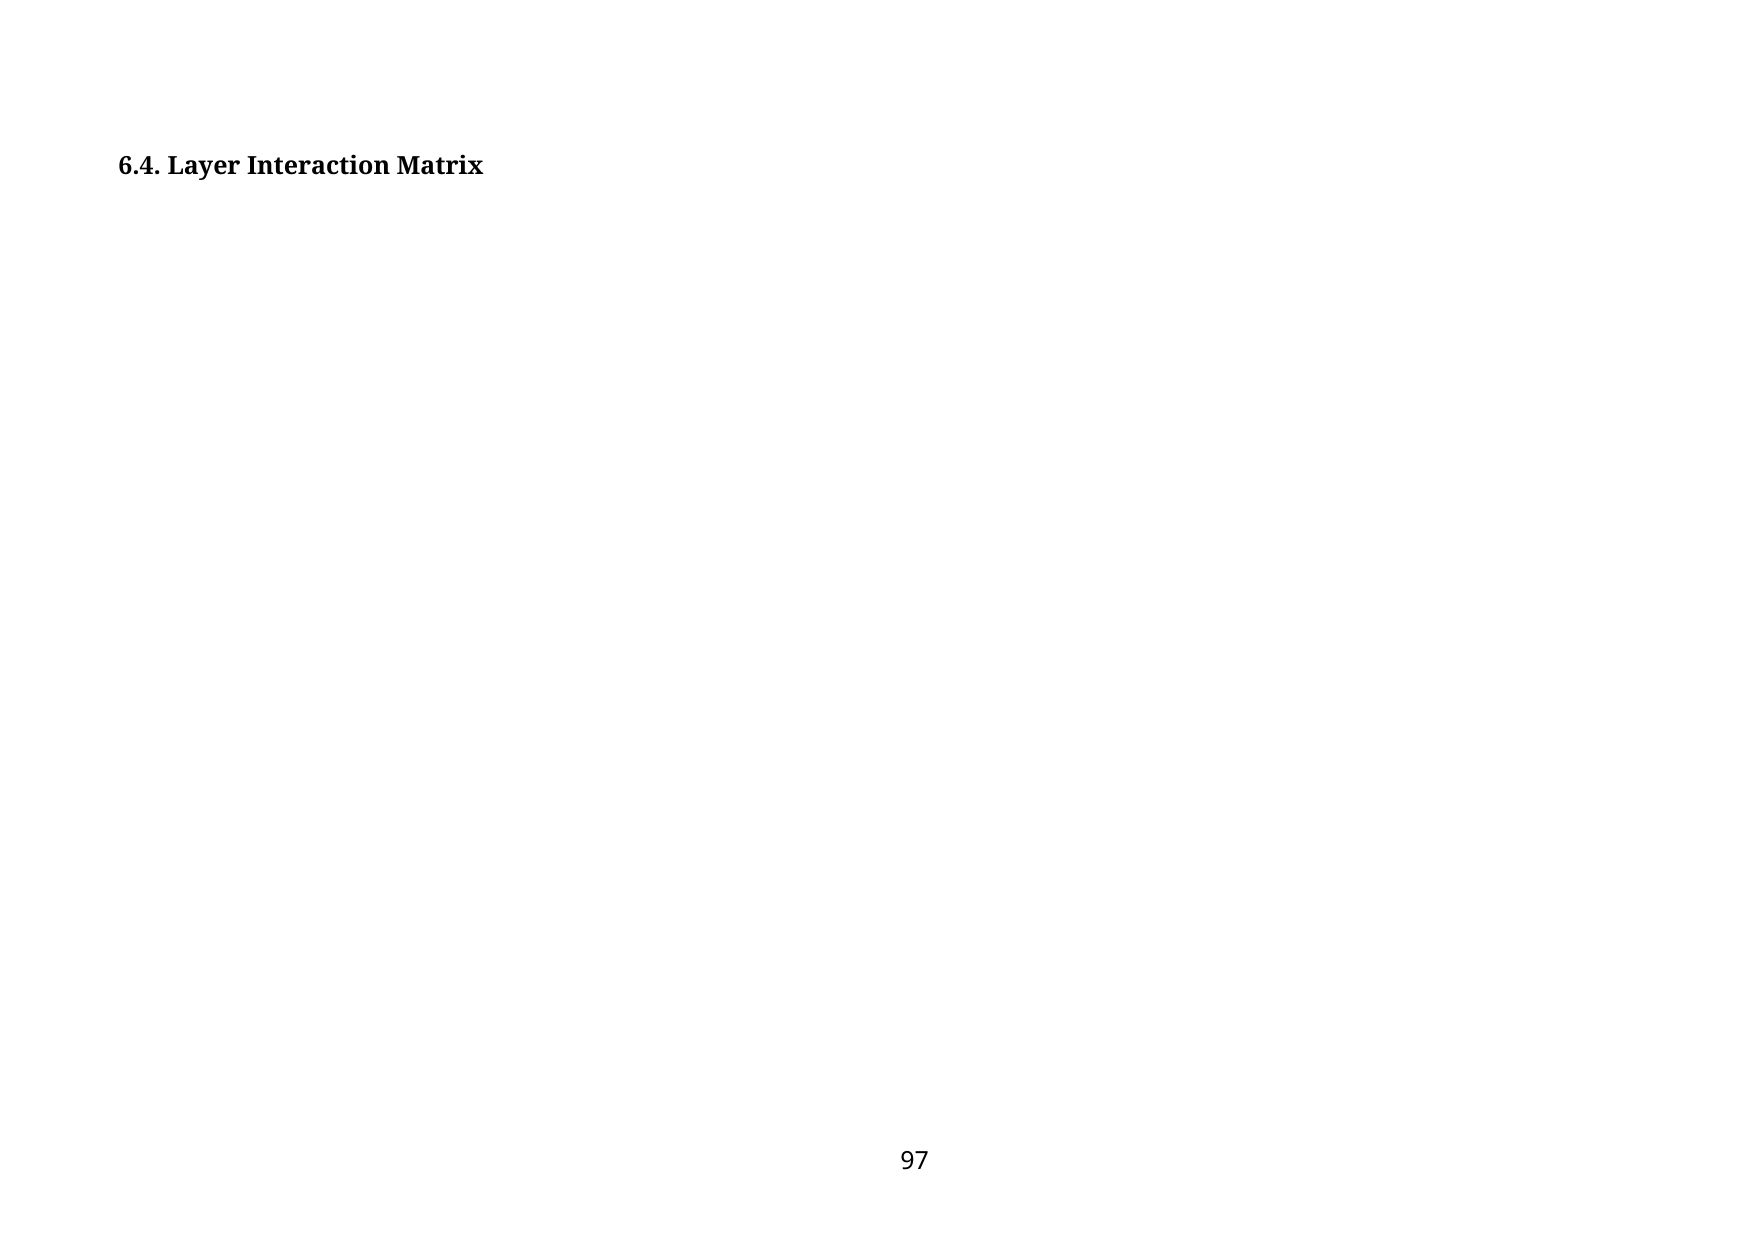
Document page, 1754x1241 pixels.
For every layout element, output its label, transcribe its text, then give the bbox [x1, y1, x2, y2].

subtitle Layer Interaction Matrix [118, 148, 1636, 182]
